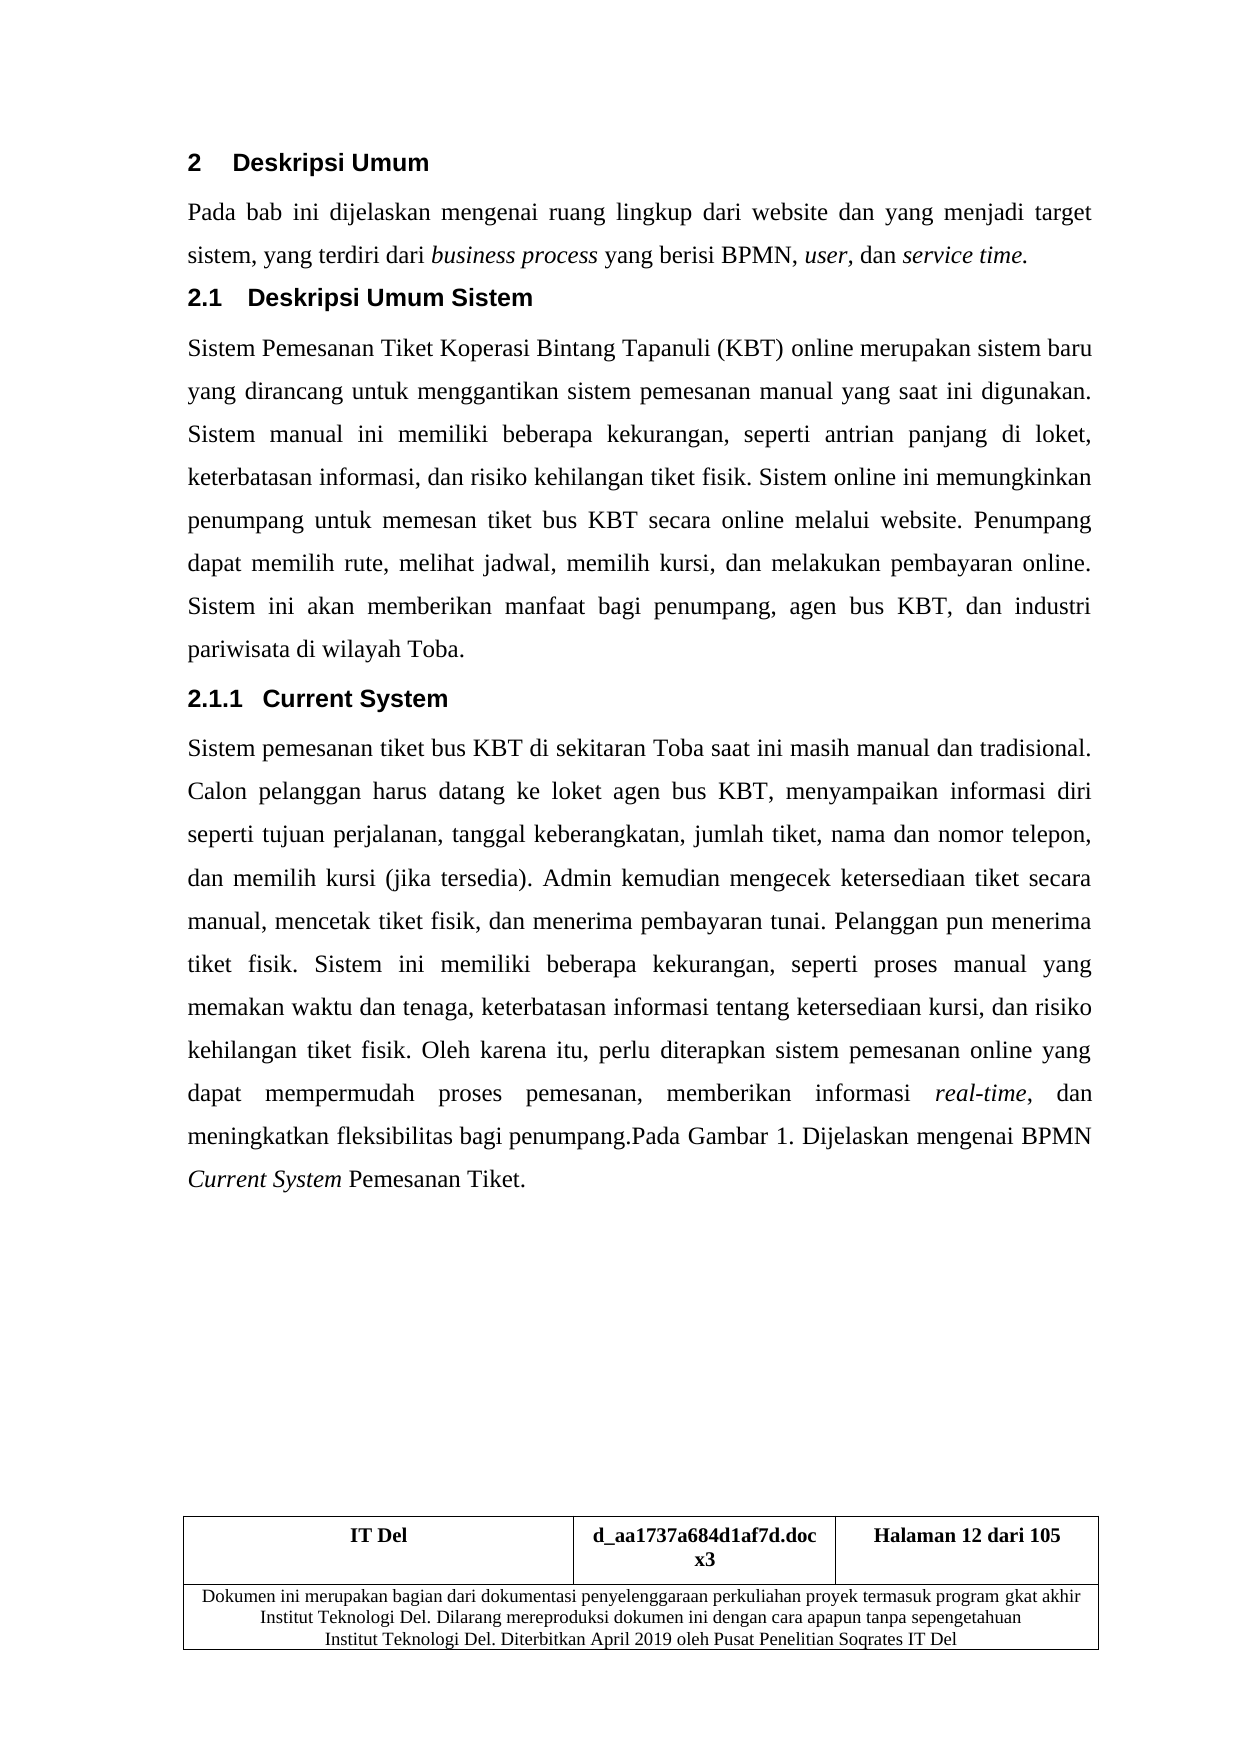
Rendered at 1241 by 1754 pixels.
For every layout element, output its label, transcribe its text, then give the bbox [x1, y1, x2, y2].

text Sistem pemesanan tiket bus KBT di sekitaran Toba saat ini masih manual dan tradisional. Calon pelanggan harus datang ke loket agen bus KBT, menyampaikan informasi diri seperti tujuan perjalanan, tanggal keberangkatan, jumlah tiket, nama dan nomor telepon, dan memilih kursi (jika tersedia). Admin kemudian mengecek ketersediaan tiket secara manual, mencetak tiket fisik, dan menerima pembayaran tunai. Pelanggan pun menerima tiket fisik. Sistem ini memiliki beberapa kekurangan, seperti proses manual yang memakan waktu dan tenaga, keterbatasan informasi tentang ketersediaan kursi, dan risiko kehilangan tiket fisik. Oleh karena itu, perlu diterapkan sistem pemesanan online yang dapat mempermudah proses pemesanan, memberikan informasi real-time, dan meningkatkan fleksibilitas bagi penumpang.Pada Gambar 1. Dijelaskan mengenai BPMN Current System Pemesanan Tiket. [187, 733, 1092, 1193]
subtitle Deskripsi Umum [187, 148, 1092, 176]
text Pada bab ini dijelaskan mengenai ruang lingkup dari website dan yang menjadi target sistem, yang terdiri dari business process yang berisi BPMN, user, dan service time. [187, 197, 1092, 269]
subtitle Deskripsi Umum Sistem [187, 283, 1092, 312]
subtitle Sistem Pemesanan Tiket Koperasi Bintang Tapanuli (KBT) online merupakan sistem baru yang dirancang untuk menggantikan sistem pemesanan manual yang saat ini digunakan. Sistem manual ini memiliki beberapa kekurangan, seperti antrian panjang di loket, keterbatasan informasi, dan risiko kehilangan tiket fisik. Sistem online ini memungkinkan penumpang untuk memesan tiket bus KBT secara online melalui website. Penumpang dapat memilih rute, melihat jadwal, memilih kursi, dan melakukan pembayaran online. Sistem ini akan memberikan manfaat bagi penumpang, agen bus KBT, dan industri pariwisata di wilayah Toba. [187, 333, 1092, 663]
subtitle Current System [187, 684, 1092, 713]
